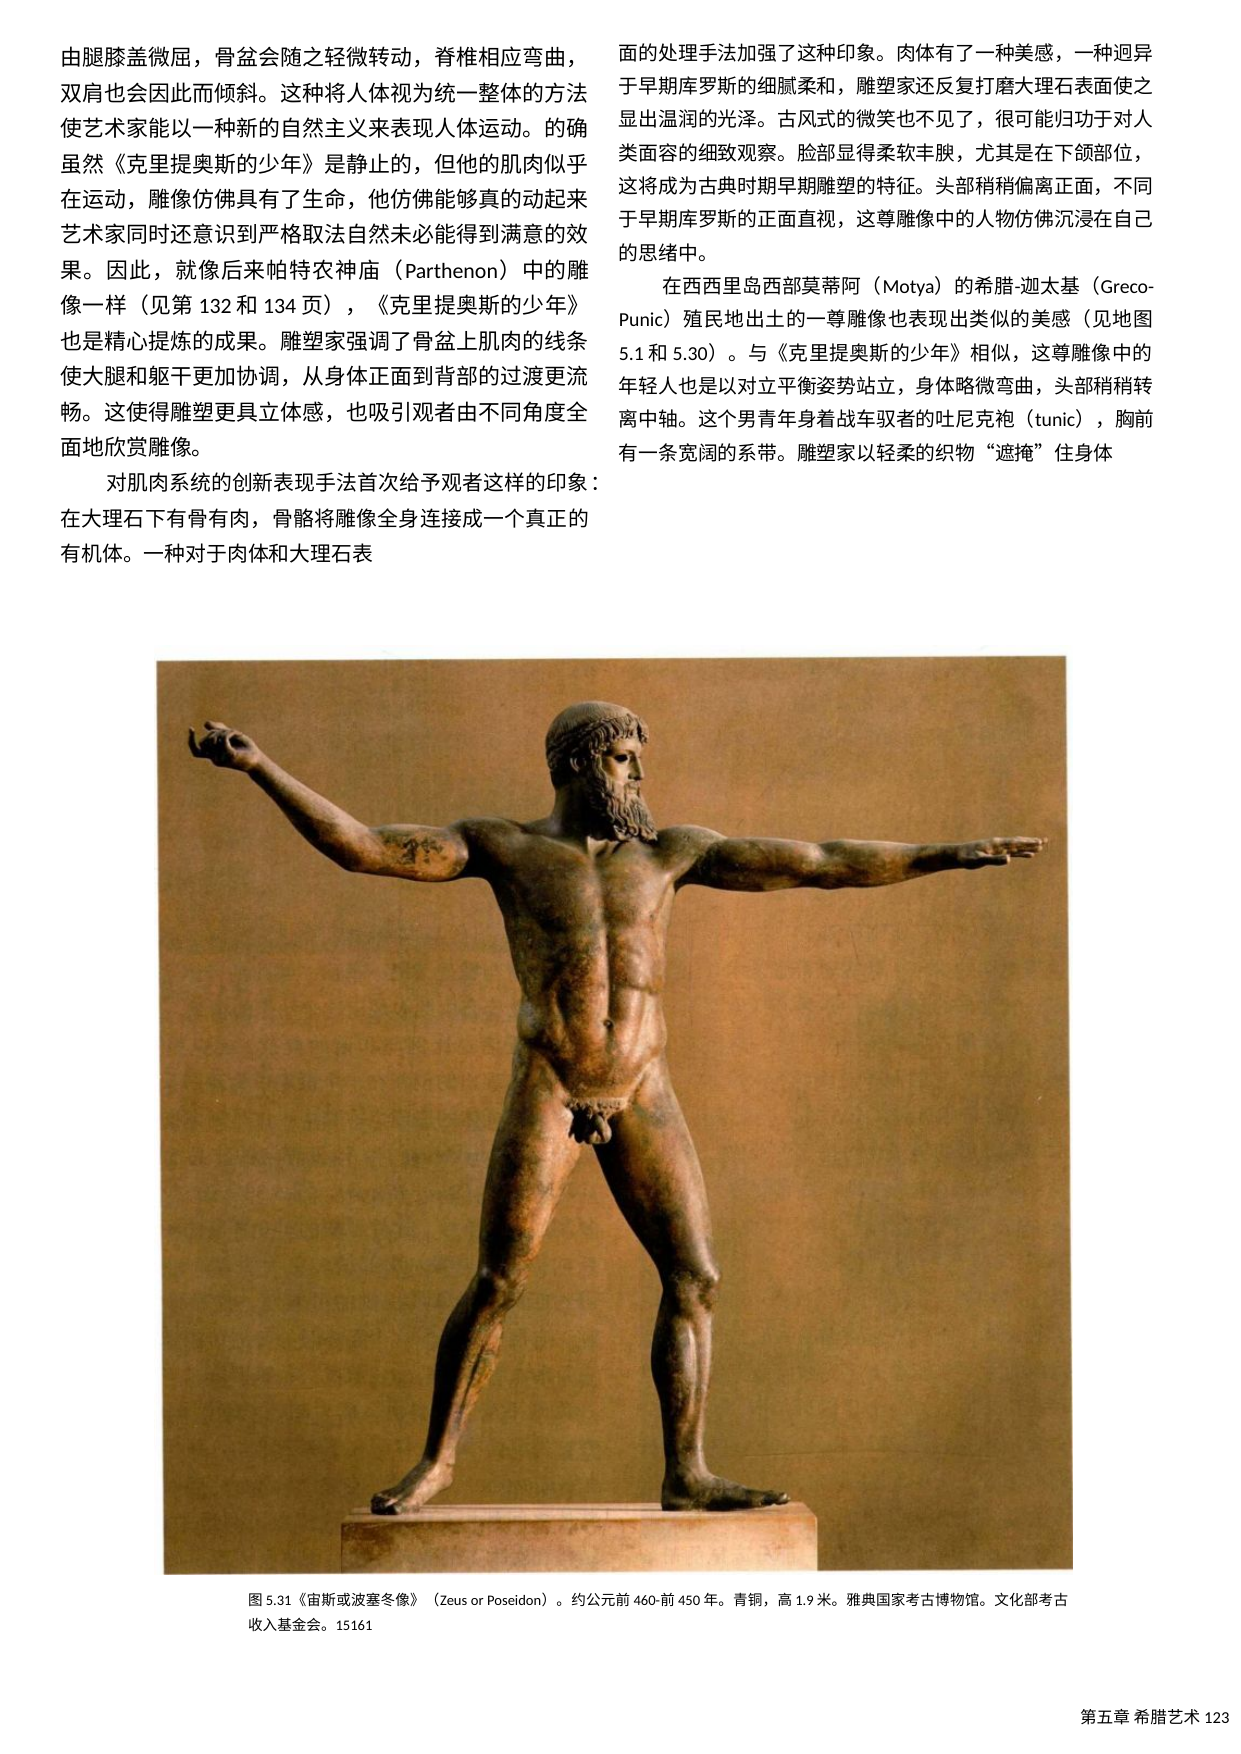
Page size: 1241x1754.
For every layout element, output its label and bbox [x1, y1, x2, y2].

picture [154, 645, 1073, 1575]
